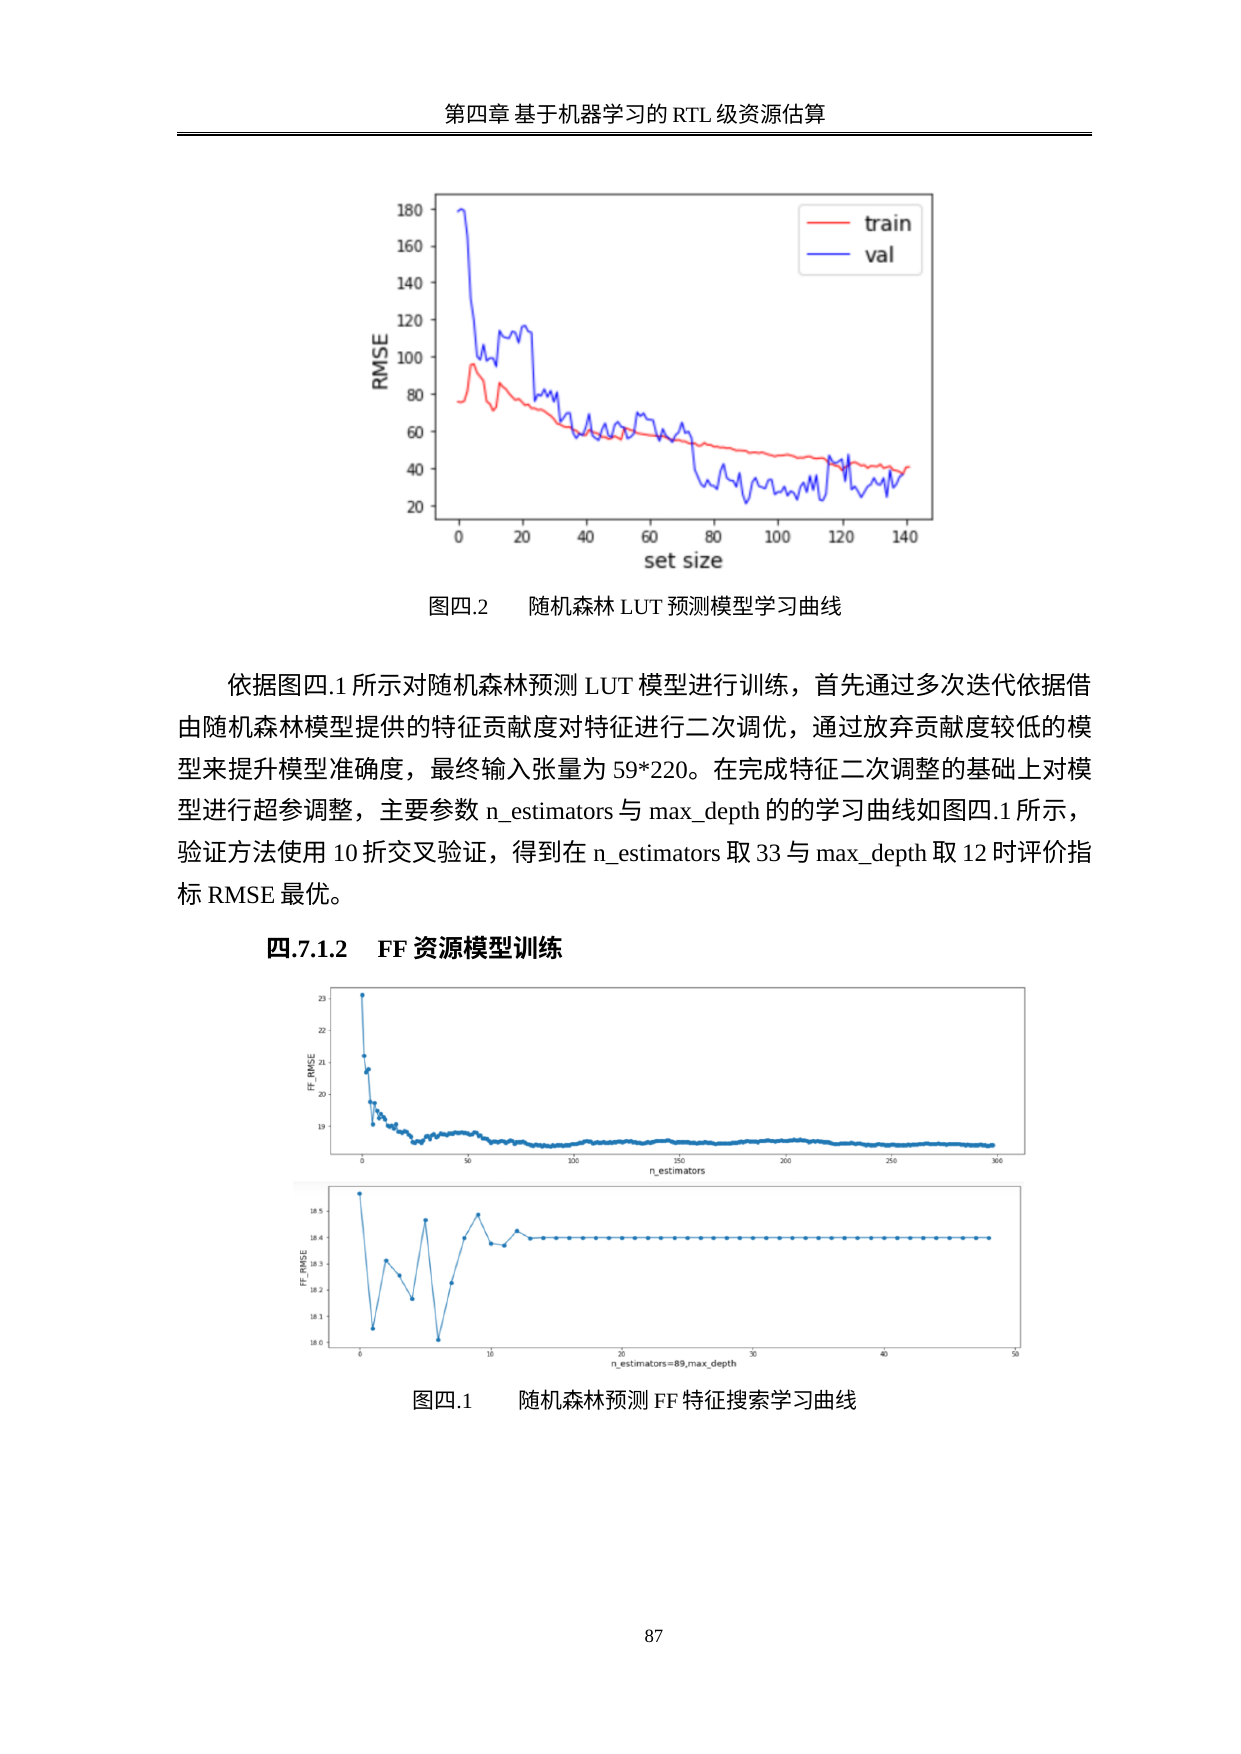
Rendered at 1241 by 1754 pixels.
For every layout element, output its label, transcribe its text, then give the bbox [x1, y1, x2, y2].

text 随机森林预测FF特征搜索学习曲线 [177, 1383, 1092, 1414]
subtitle FF资源模型训练 [266, 924, 1092, 966]
text 依据图4.21所示对随机森林预测LUT模型进行训练，首先通过多次迭代依据借由随机森林模型提供的特征贡献度对特征进行二次调优，通过放弃贡献度较低的模型来提升模型准确度，最终输入张量为59*220。在完成特征二次调整的基础上对模型进行超参调整，主要参数n_estimators与max_depth的的学习曲线如图4.22所示，验证方法使用10折交叉验证，得到在n_estimators取33与max_depth取12时评价指标RMSE最优。 [177, 661, 1092, 911]
text 随机森林LUT预测模型学习曲线 [177, 589, 1092, 621]
